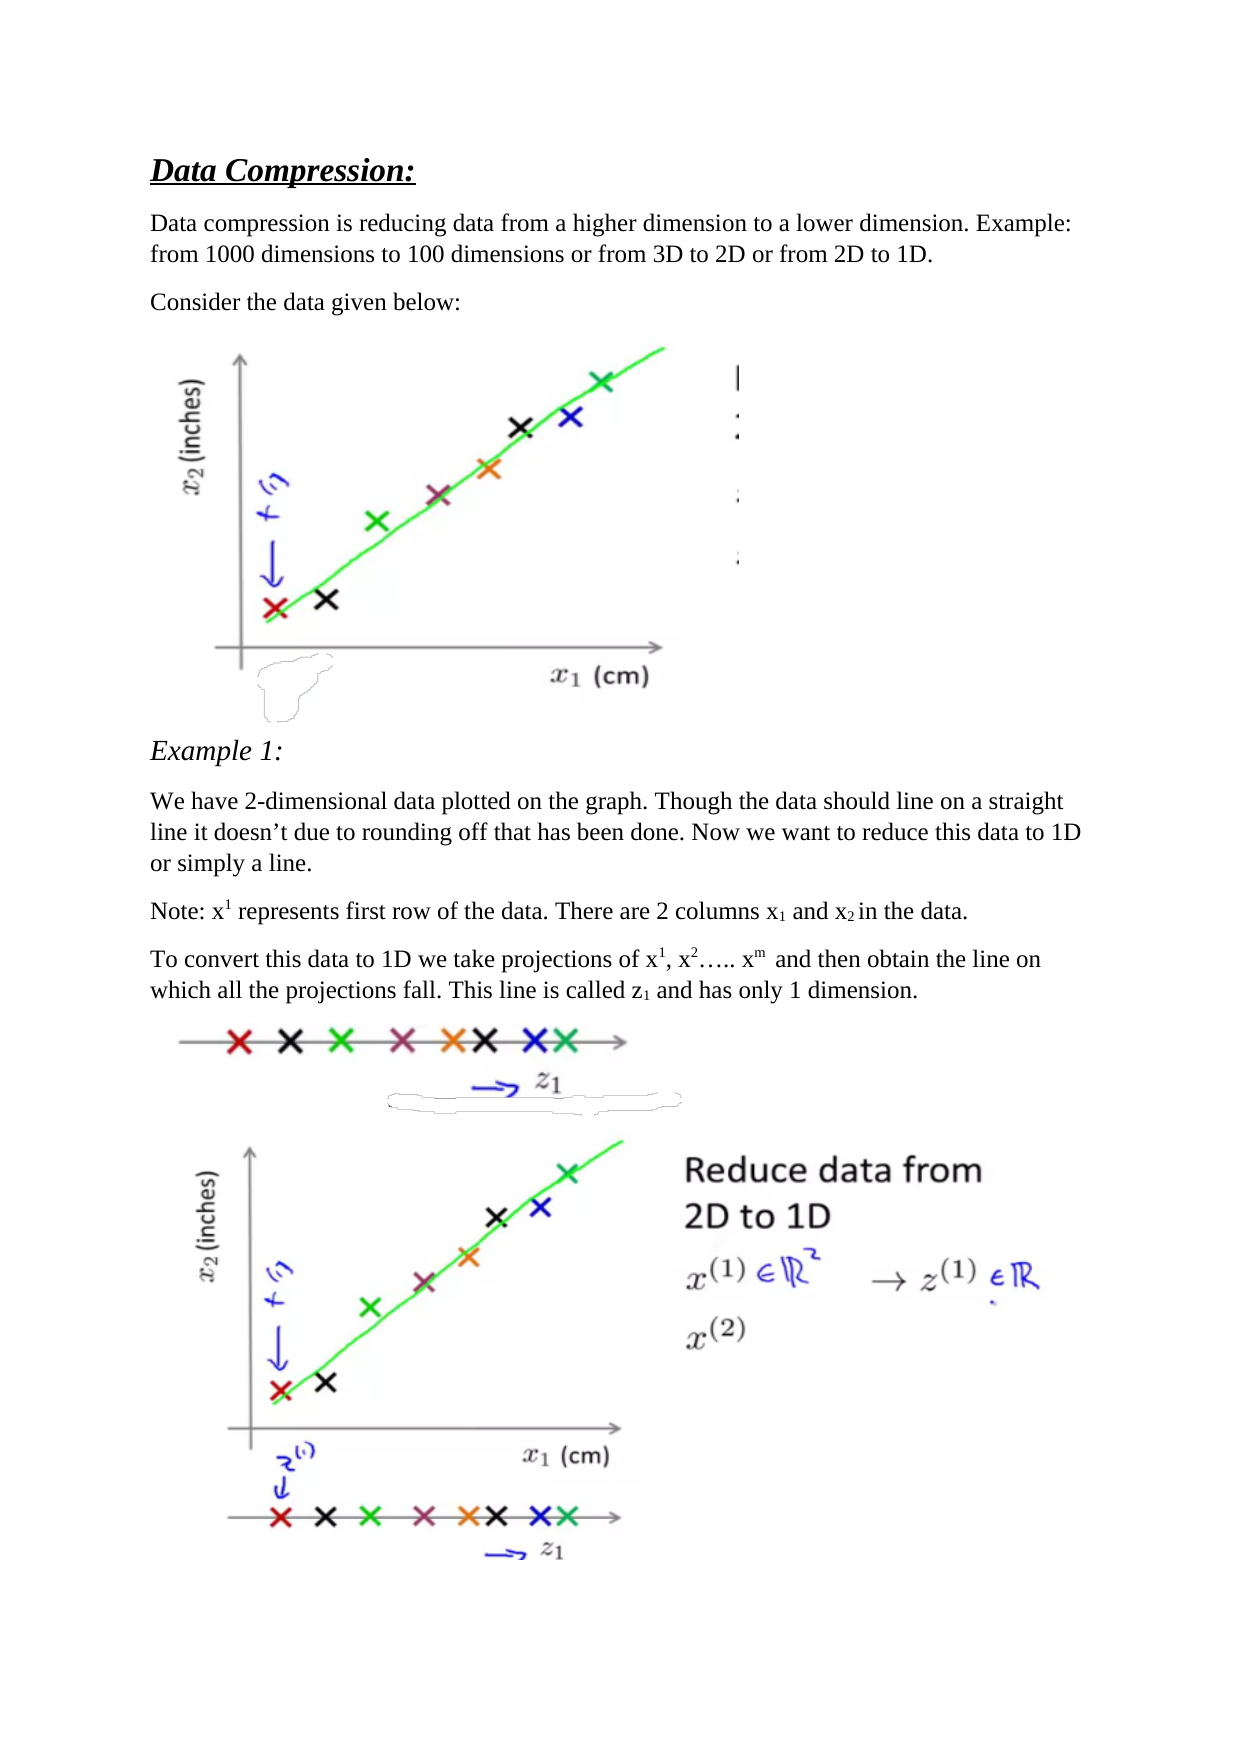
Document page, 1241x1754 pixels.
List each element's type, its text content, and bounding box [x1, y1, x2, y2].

text Data compression is reducing data from a higher dimension to a lower dimension. Example: from 1000 dimensions to 100 dimensions or from 3D to 2D or from 2D to 1D. [150, 208, 1090, 268]
text Example 1: [150, 733, 1090, 767]
picture [150, 334, 739, 723]
text Consider the data given below: [150, 287, 1090, 316]
picture [150, 1125, 1090, 1560]
text Data Compression: [150, 150, 1090, 188]
text Note: x1 represents first row of the data. There are 2 columns x1 and x2 in the data. [150, 896, 1090, 925]
text To convert this data to 1D we take projections of x1, x2….. xm and then obtain the line on which all the projections fall. This line is called z1 and has only 1 dimension. [150, 944, 1090, 1004]
picture [150, 1022, 682, 1116]
text We have 2-dimensional data plotted on the graph. Though the data should line on a straight line it doesn’t due to rounding off that has been done. Now we want to reduce this data to 1D or simply a line. [150, 786, 1090, 877]
